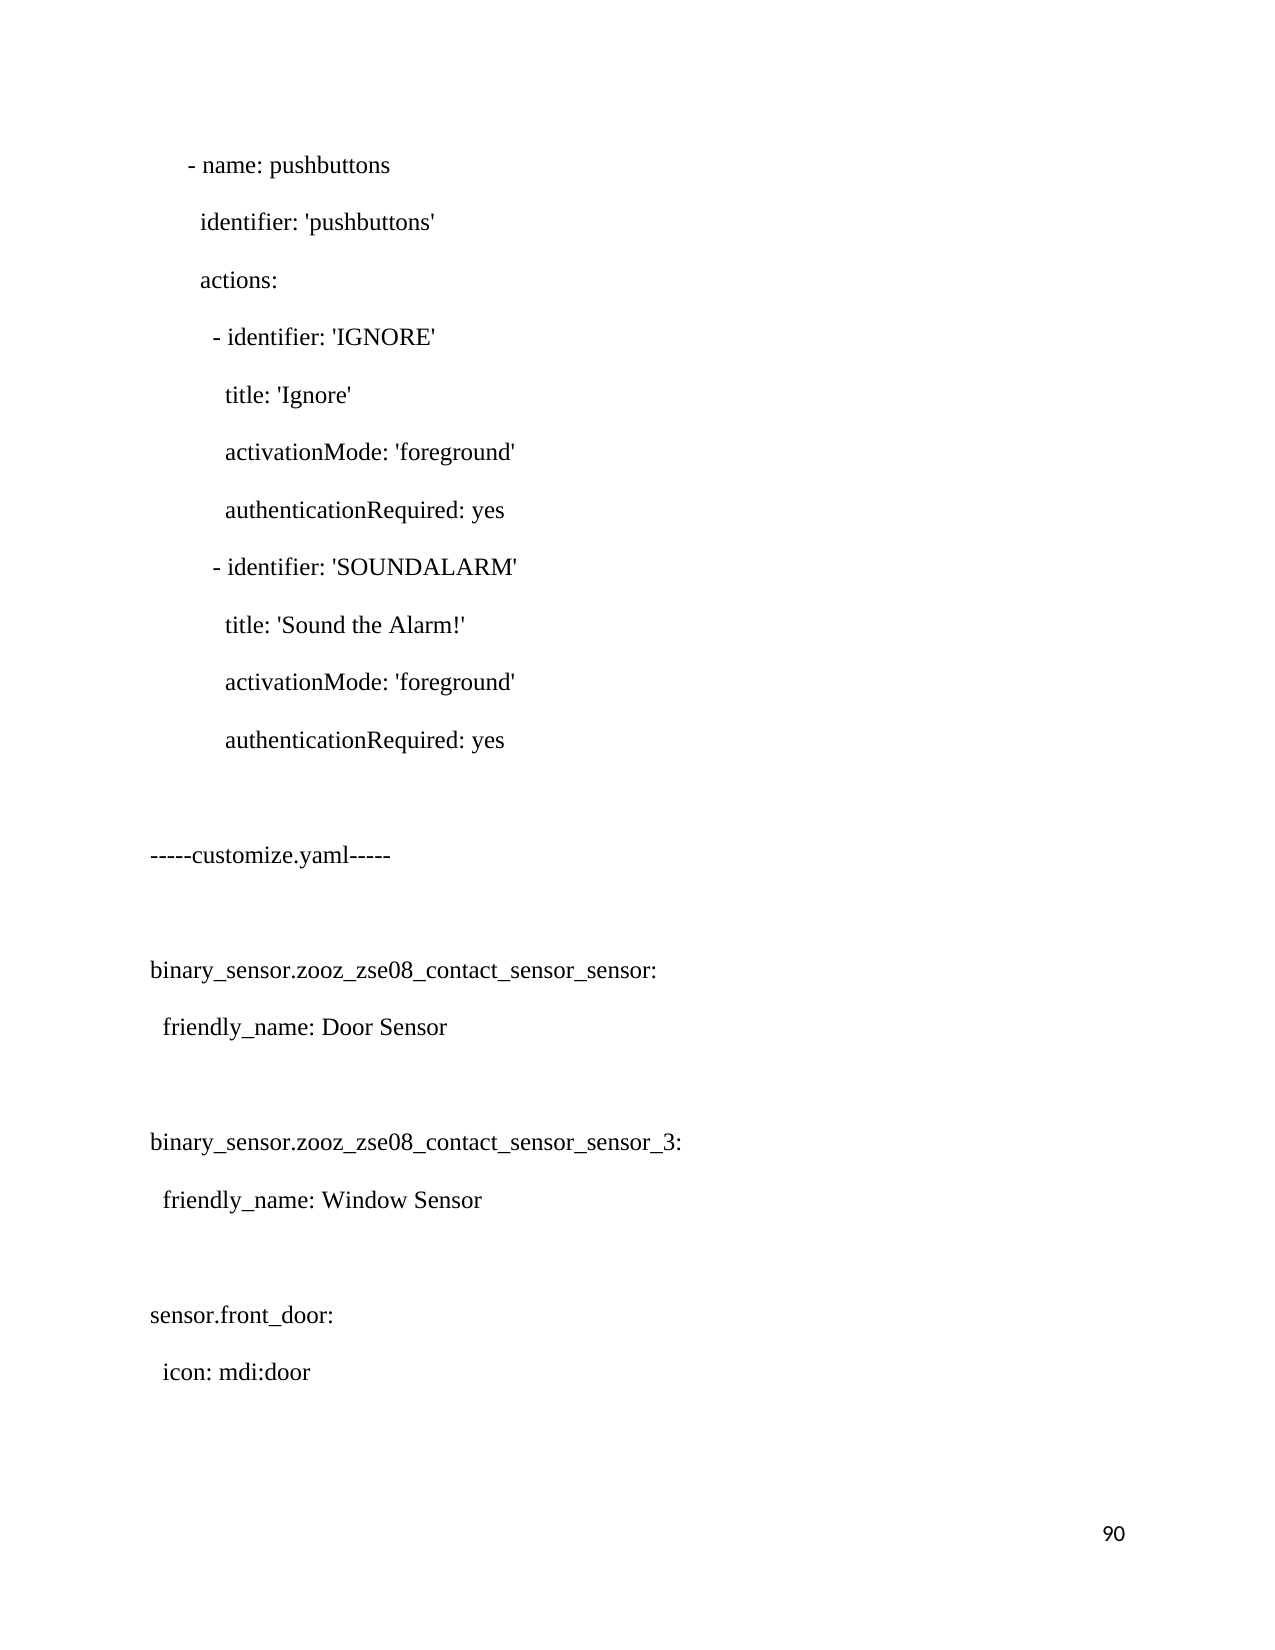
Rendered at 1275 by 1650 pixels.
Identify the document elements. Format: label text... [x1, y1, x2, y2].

text - identifier: 'IGNORE' [150, 322, 1125, 351]
text authenticationRequired: yes [150, 725, 1125, 754]
text binary_sensor.zooz_zse08_contact_sensor_sensor_3: [150, 1127, 1125, 1156]
text activationMode: 'foreground' [150, 667, 1125, 696]
text actions: [150, 265, 1125, 294]
text - name: pushbuttons [150, 150, 1125, 179]
text authenticationRequired: yes [150, 495, 1125, 524]
text binary_sensor.zooz_zse08_contact_sensor_sensor: [150, 955, 1125, 984]
text title: 'Sound the Alarm!' [150, 610, 1125, 639]
text icon: mdi:door [150, 1357, 1125, 1386]
text sensor.front_door: [150, 1300, 1125, 1329]
text activationMode: 'foreground' [150, 437, 1125, 466]
text -----customize.yaml----- [150, 840, 1125, 869]
text friendly_name: Door Sensor [150, 1012, 1125, 1041]
text - identifier: 'SOUNDALARM' [150, 552, 1125, 581]
text friendly_name: Window Sensor [150, 1185, 1125, 1214]
text title: 'Ignore' [150, 380, 1125, 409]
text identifier: 'pushbuttons' [150, 207, 1125, 236]
